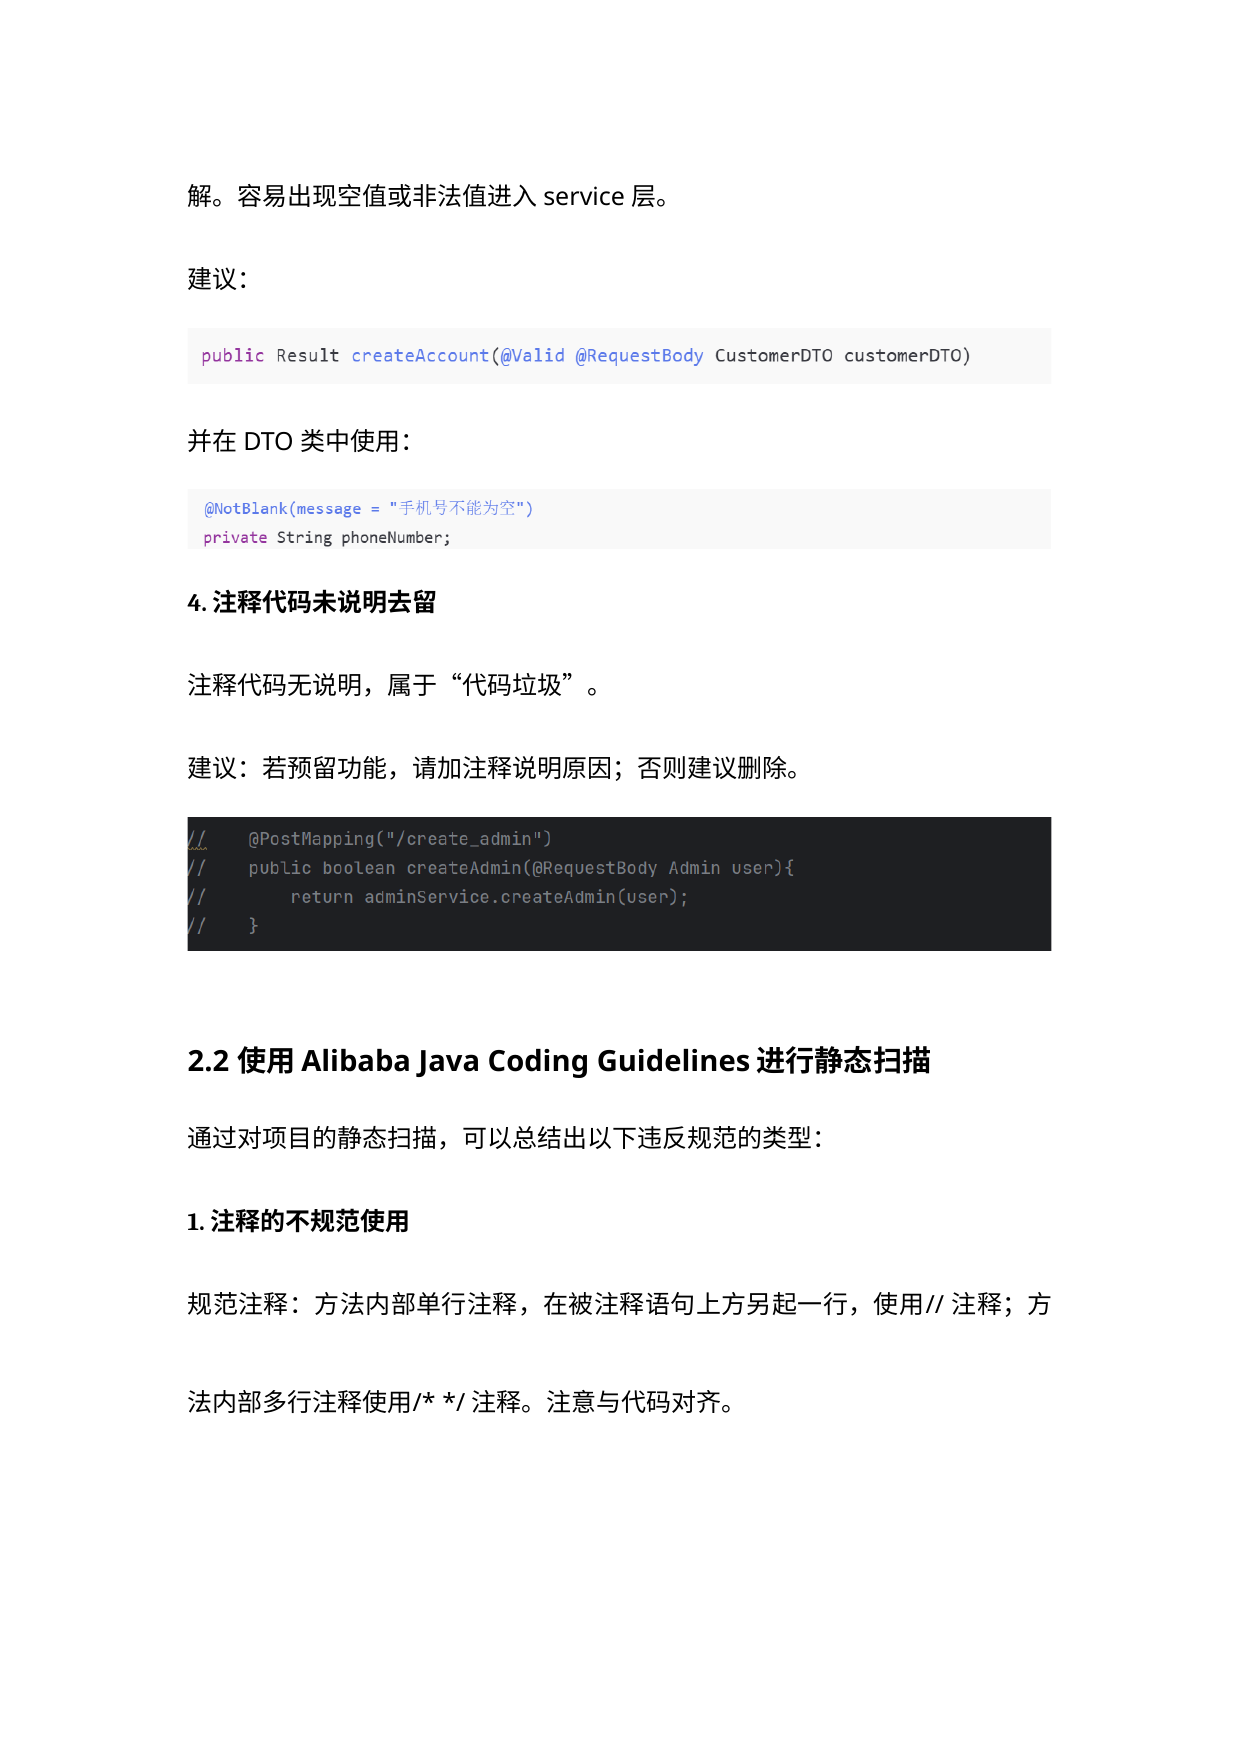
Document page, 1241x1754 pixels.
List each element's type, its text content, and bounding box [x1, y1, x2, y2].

list 建议：若预留功能，请加注释说明原因；否则建议删除。 [187, 734, 1053, 799]
text 规范注释：方法内部单行注释，在被注释语句上方另起一行，使用// 注释；方法内部多行注释使用/* */ 注释。注意与代码对齐。 [187, 1270, 1053, 1433]
list 注释代码无说明，属于“代码垃圾”。 [187, 651, 1053, 716]
list 并在 DTO 类中使用： [187, 407, 1053, 472]
picture [187, 817, 1052, 951]
picture [187, 489, 1051, 549]
list 注释的不规范使用 [187, 1187, 1053, 1252]
text 通过对项目的静态扫描，可以总结出以下违反规范的类型： [187, 1104, 1053, 1169]
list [187, 162, 1053, 227]
picture [187, 328, 1052, 384]
list 注释代码未说明去留 [187, 568, 1053, 633]
text 2.2 使用Alibaba Java Coding Guidelines进行静态扫描 [187, 1027, 1053, 1092]
list 建议： [187, 245, 1053, 310]
